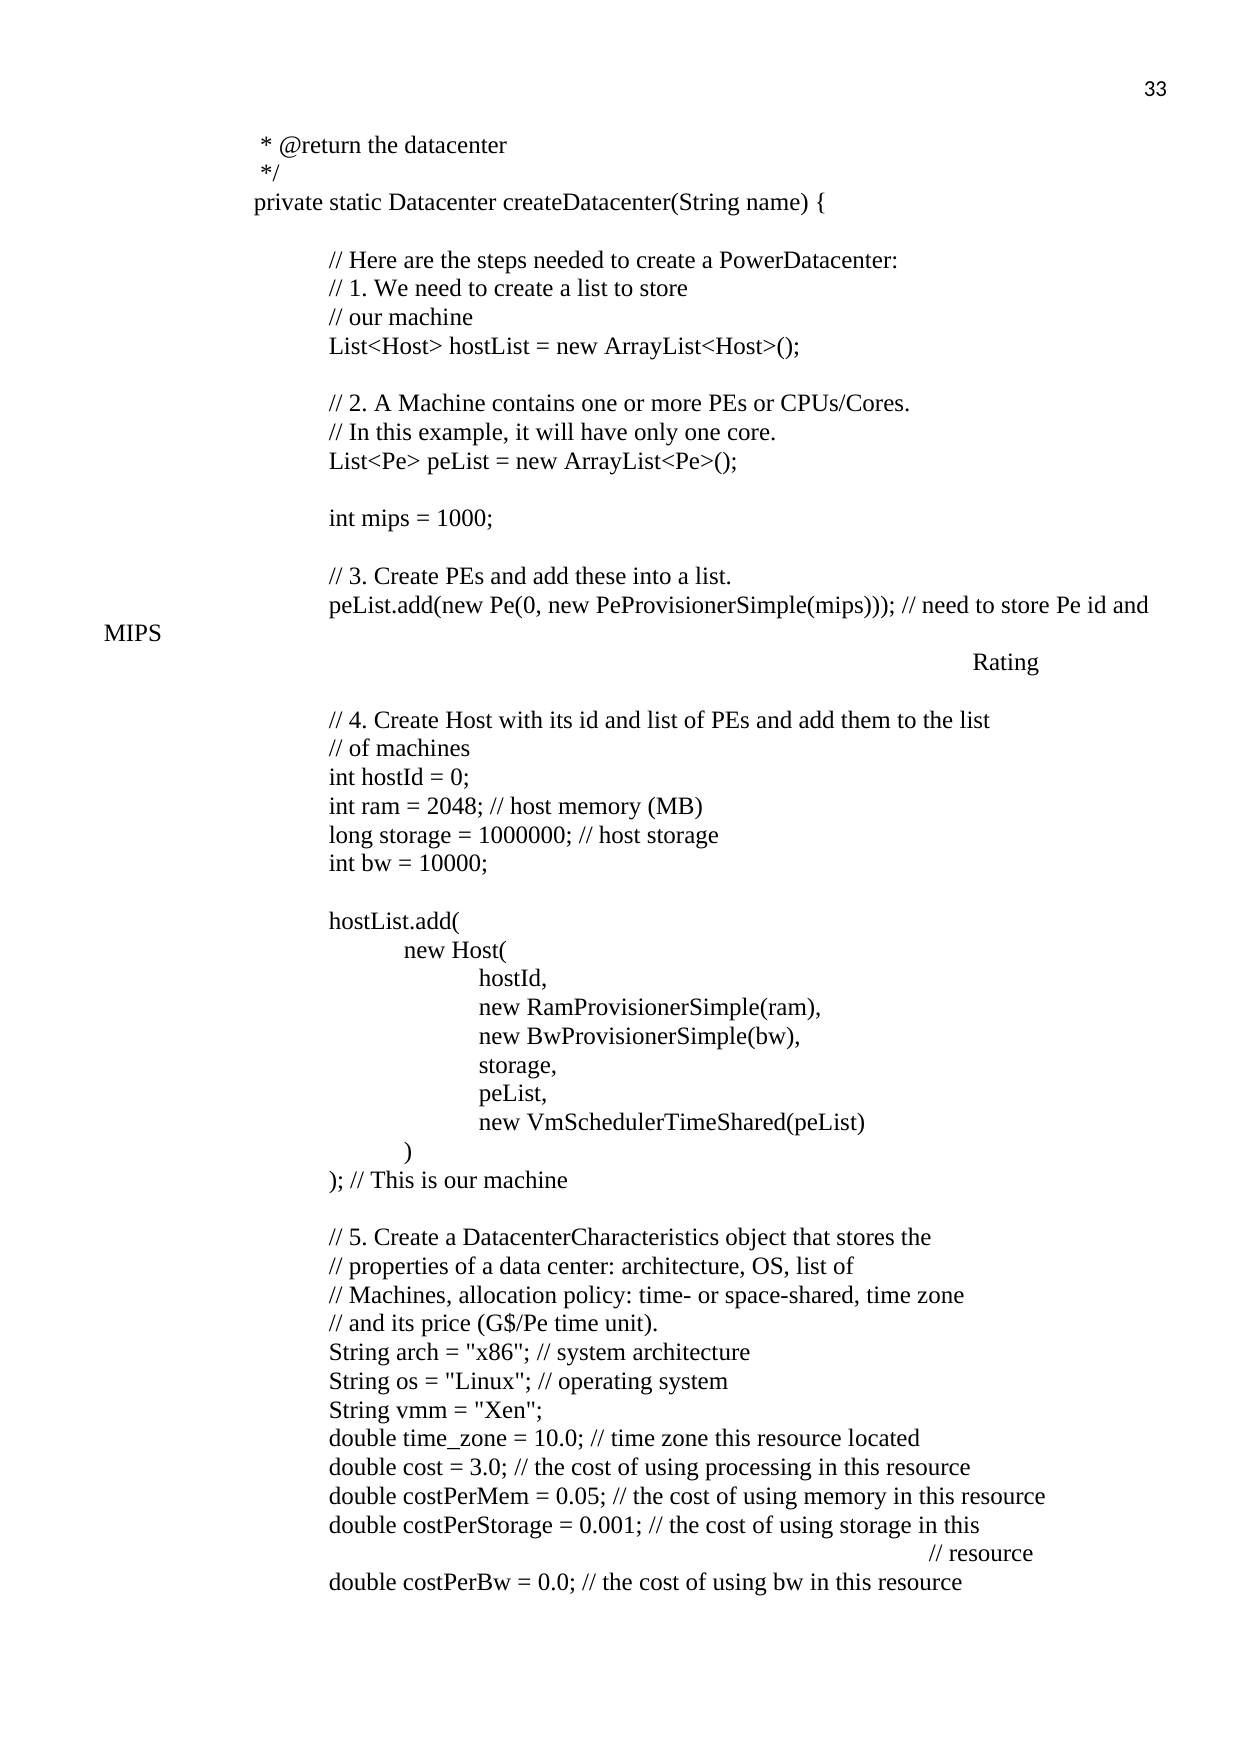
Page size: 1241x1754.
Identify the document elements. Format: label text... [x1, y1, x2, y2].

text new BwProvisionerSimple(bw), [103, 1021, 1167, 1050]
text peList.add(new Pe(0, new PeProvisionerSimple(mips))); // need to store Pe id and MIPS [103, 590, 1167, 647]
text hostId, [103, 963, 1167, 992]
text */ [103, 158, 1167, 187]
text int ram = 2048; // host memory (MB) [103, 791, 1167, 820]
text // of machines [103, 733, 1167, 762]
text // 4. Create Host with its id and list of PEs and add them to the list [103, 705, 1167, 733]
text String os = "Linux"; // operating system [103, 1366, 1167, 1395]
text ); // This is our machine [103, 1165, 1167, 1193]
text ) [103, 1136, 1167, 1165]
text double costPerBw = 0.0; // the cost of using bw in this resource [103, 1567, 1167, 1596]
text int mips = 1000; [103, 503, 1167, 532]
text double costPerMem = 0.05; // the cost of using memory in this resource [103, 1481, 1167, 1510]
text double costPerStorage = 0.001; // the cost of using storage in this [103, 1510, 1167, 1538]
text // properties of a data center: architecture, OS, list of [103, 1251, 1167, 1280]
text new Host( [103, 935, 1167, 963]
text double cost = 3.0; // the cost of using processing in this resource [103, 1452, 1167, 1481]
text new RamProvisionerSimple(ram), [103, 992, 1167, 1021]
text private static Datacenter createDatacenter(String name) { [103, 187, 1167, 216]
text // and its price (G$/Pe time unit). [103, 1308, 1167, 1337]
text String vmm = "Xen"; [103, 1395, 1167, 1423]
text // 1. We need to create a list to store [103, 273, 1167, 302]
text String arch = "x86"; // system architecture [103, 1337, 1167, 1366]
text // In this example, it will have only one core. [103, 417, 1167, 446]
text // Machines, allocation policy: time- or space-shared, time zone [103, 1280, 1167, 1308]
text storage, [103, 1050, 1167, 1078]
text // 3. Create PEs and add these into a list. [103, 561, 1167, 590]
text // Here are the steps needed to create a PowerDatacenter: [103, 245, 1167, 273]
text long storage = 1000000; // host storage [103, 820, 1167, 848]
text // 2. A Machine contains one or more PEs or CPUs/Cores. [103, 388, 1167, 417]
text // our machine [103, 302, 1167, 331]
text hostList.add( [103, 906, 1167, 935]
text new VmSchedulerTimeShared(peList) [103, 1107, 1167, 1136]
text int hostId = 0; [103, 762, 1167, 791]
text List<Pe> peList = new ArrayList<Pe>(); [103, 446, 1167, 475]
text * @return the datacenter [103, 130, 1167, 158]
text // 5. Create a DatacenterCharacteristics object that stores the [103, 1222, 1167, 1251]
text List<Host> hostList = new ArrayList<Host>(); [103, 331, 1167, 360]
text Rating [103, 647, 1167, 676]
text // resource [103, 1538, 1167, 1567]
text int bw = 10000; [103, 848, 1167, 877]
text peList, [103, 1078, 1167, 1107]
text double time_zone = 10.0; // time zone this resource located [103, 1423, 1167, 1452]
